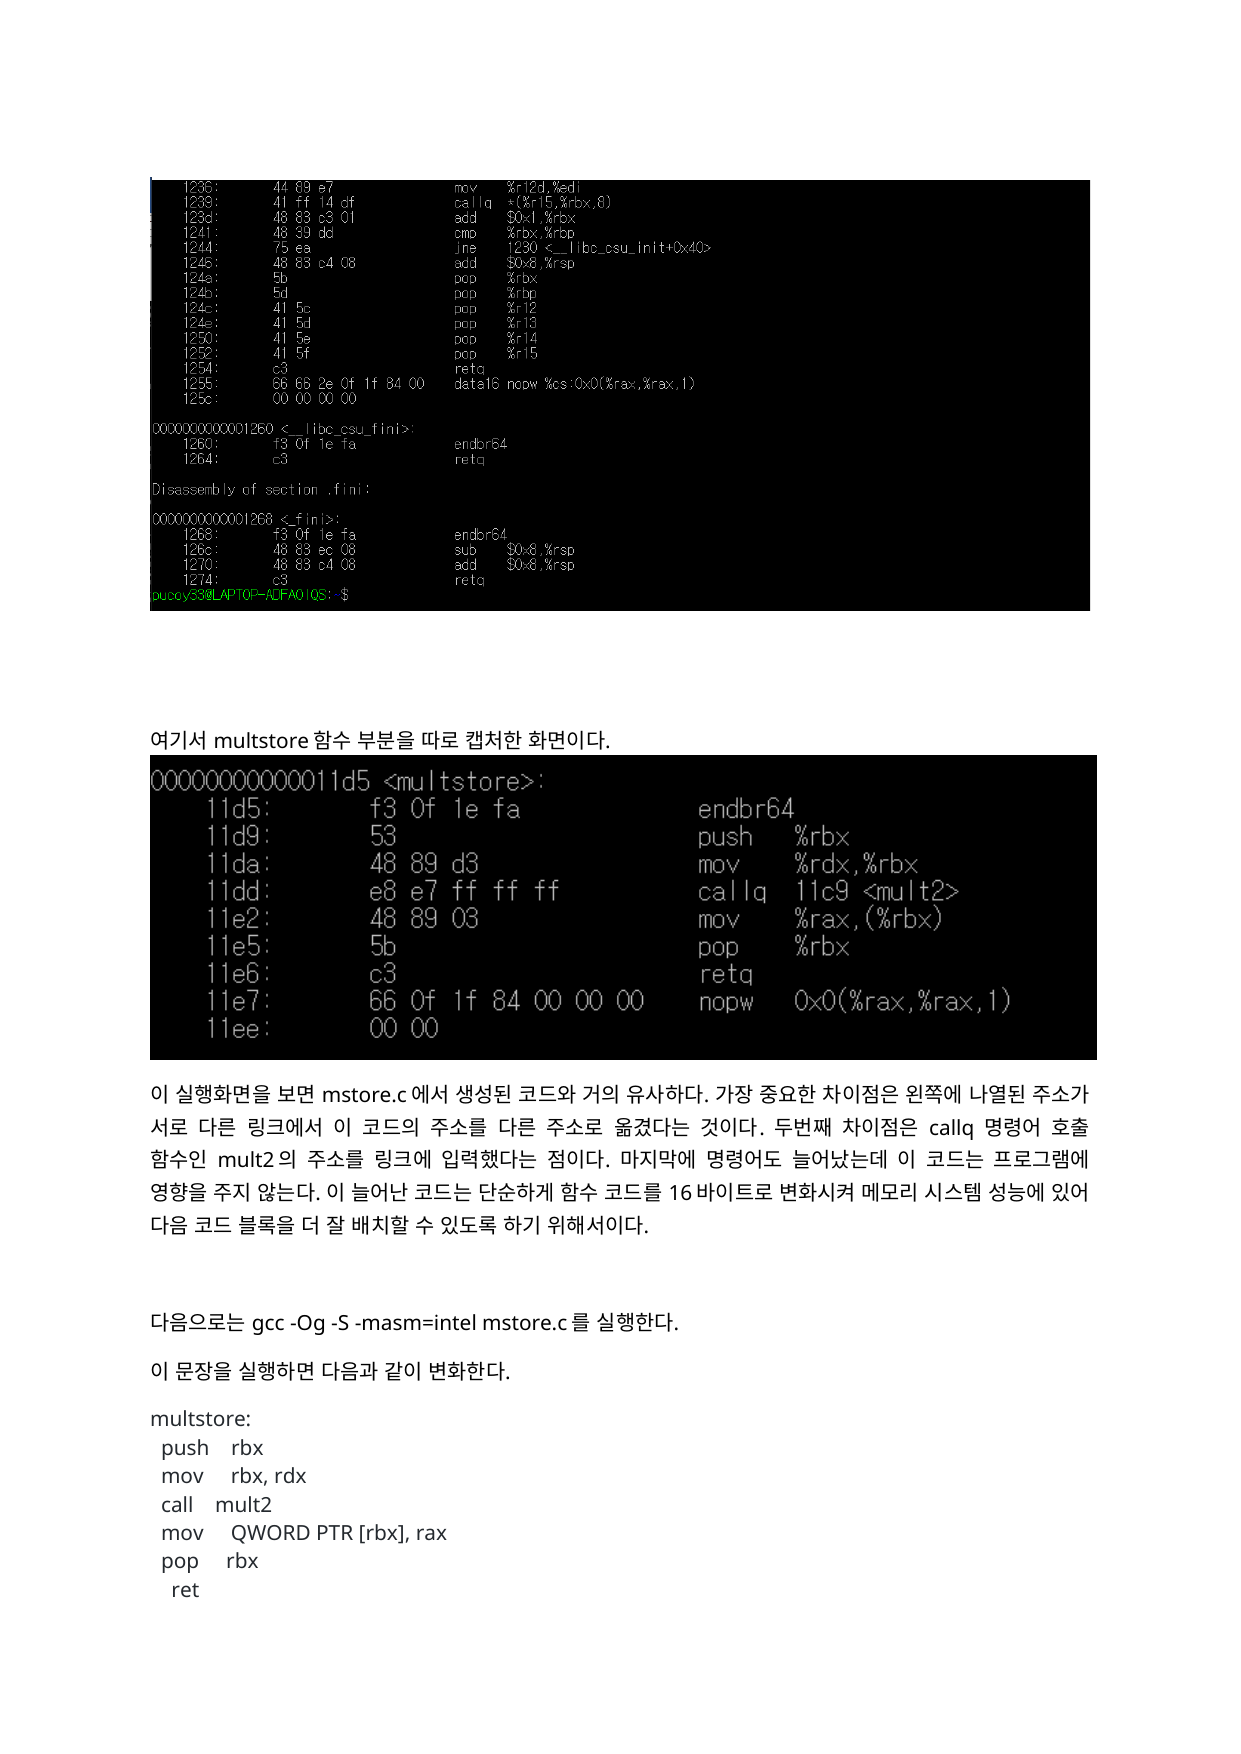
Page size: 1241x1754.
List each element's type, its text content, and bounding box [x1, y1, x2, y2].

text 이 문장을 실행하면 다음과 같이 변화한다. [150, 1355, 1090, 1385]
picture [150, 177, 1091, 611]
text push rbx [150, 1433, 1090, 1461]
text 여기서 multstore함수 부분을 따로 캡처한 화면이다. [150, 725, 1090, 755]
text pop rbx [150, 1547, 1090, 1575]
text multstore: [150, 1404, 1090, 1433]
text 이 실행화면을 보면 mstore.c에서 생성된 코드와 거의 유사하다. 가장 중요한 차이점은 왼쪽에 나열된 주소가 서로 다른 링크에서 이 코드의 주소를 다른 주소로 옮겼다는 것이다. 두번째 차이점은 callq 명령어 호출 함수인 mult2의 주소를 링크에 입력했다는 점이다. 마지막에 명령어도 늘어났는데 이 코드는 프로그램에 영향을 주지 않는다. 이 늘어난 코드는 단순하게 함수 코드를 16바이트로 변화시켜 메모리 시스템 성능에 있어 다음 코드 블록을 더 잘 배치할 수 있도록 하기 위해서이다. [150, 1078, 1090, 1239]
picture [150, 755, 1097, 1060]
text call mult2 [150, 1490, 1090, 1518]
text ret [150, 1575, 1090, 1603]
text mov rbx, rdx [150, 1461, 1090, 1490]
text mov QWORD PTR [rbx], rax [150, 1518, 1090, 1547]
text 다음으로는 gcc -Og -S -masm=intel mstore.c를 실행한다. [150, 1306, 1090, 1336]
